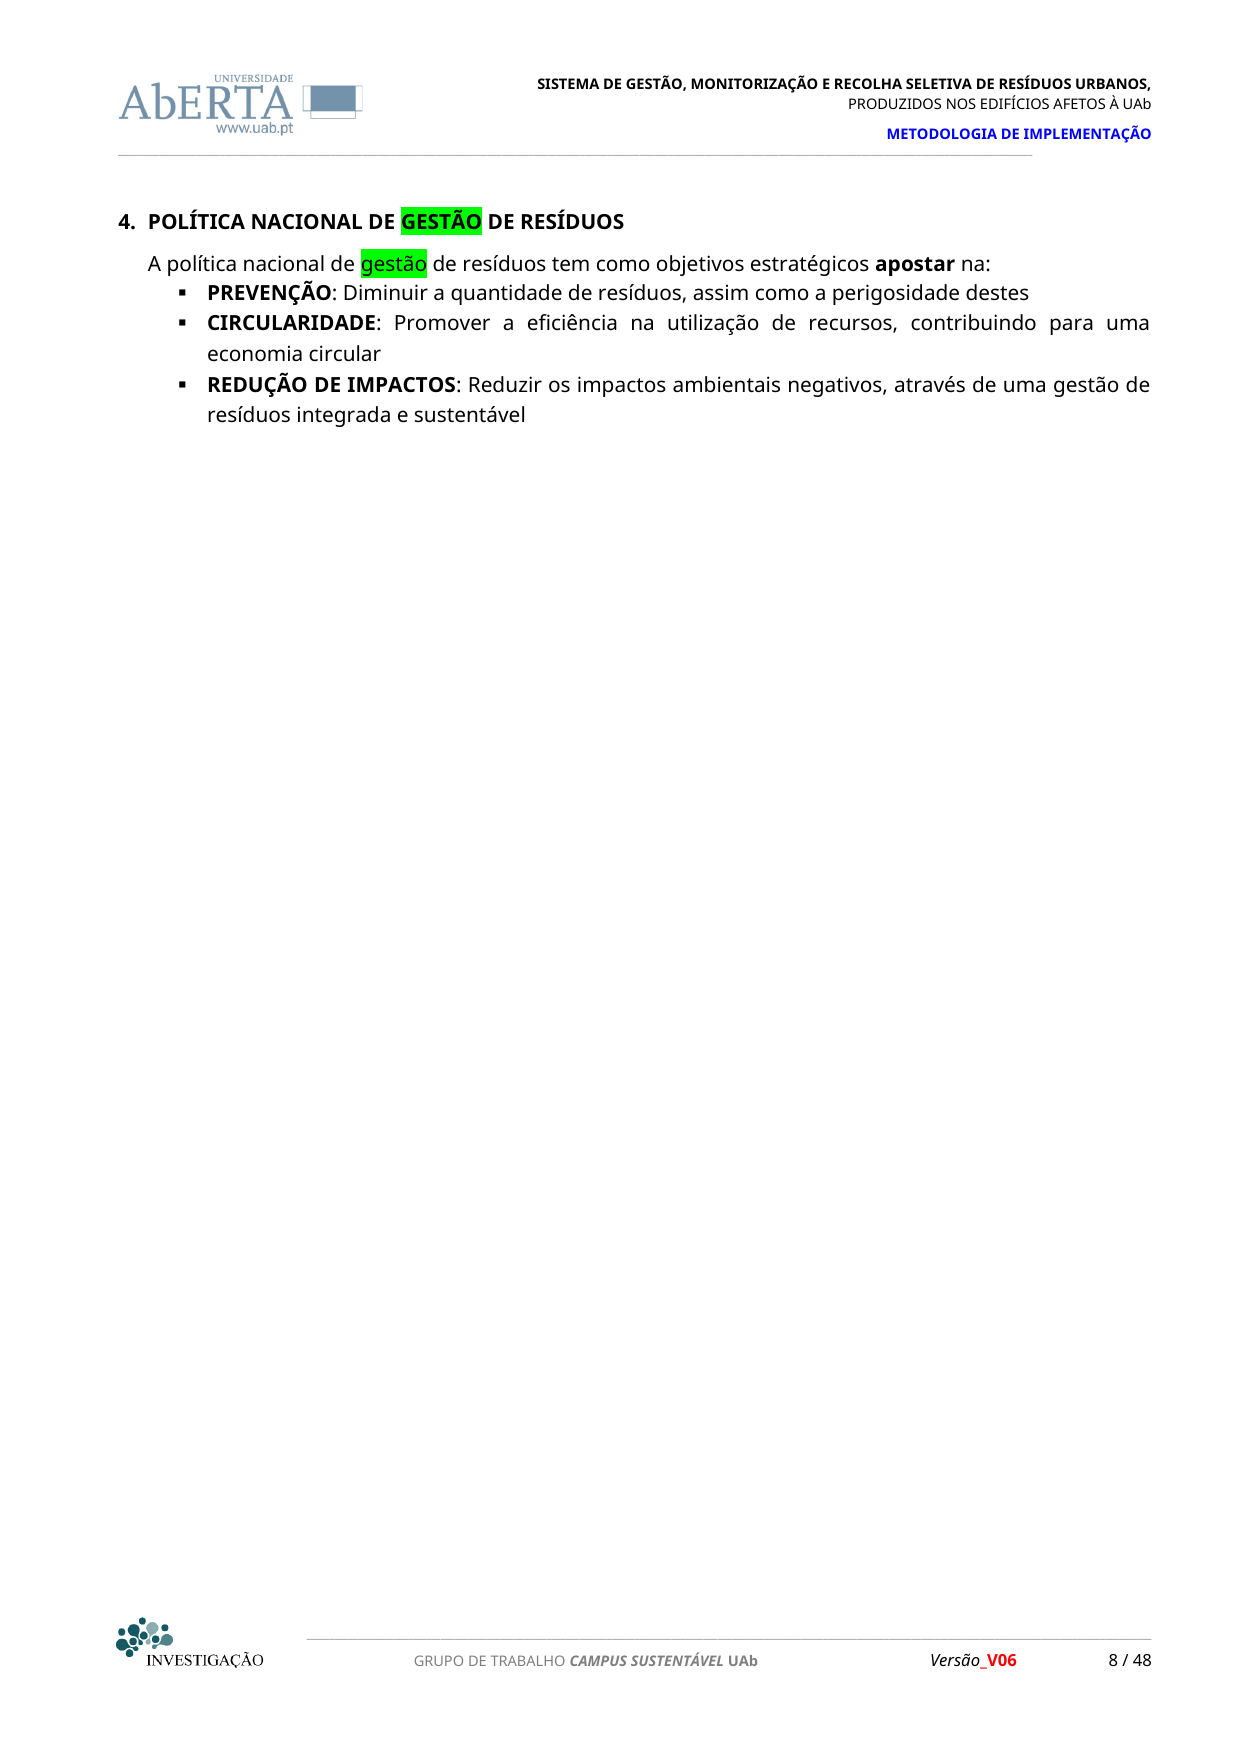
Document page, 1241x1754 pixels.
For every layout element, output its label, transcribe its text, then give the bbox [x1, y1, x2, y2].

picture [118, 74, 363, 136]
list REDUÇÃO DE IMPACTOS: Reduzir os impactos ambientais negativos, através de uma gestão de resíduos integrada e sustentável [177, 370, 1152, 429]
text A política nacional de gestão de resíduos tem como objetivos estratégicos apostar na: [148, 249, 361, 278]
list CIRCULARIDADE: Promover a eficiência na utilização de recursos, contribuindo para uma economia circular [177, 308, 1152, 367]
subtitle POLÍTICA NACIONAL DE GESTÃO DE RESÍDUOS [482, 207, 1152, 235]
list PREVENÇÃO: Diminuir a quantidade de resíduos, assim como a perigosidade destes [177, 278, 1152, 306]
subtitle POLÍTICA NACIONAL DE GESTÃO DE RESÍDUOS [118, 207, 401, 235]
text A política nacional de gestão de resíduos tem como objetivos estratégicos apostar na: [427, 249, 1152, 278]
picture [108, 1615, 267, 1668]
